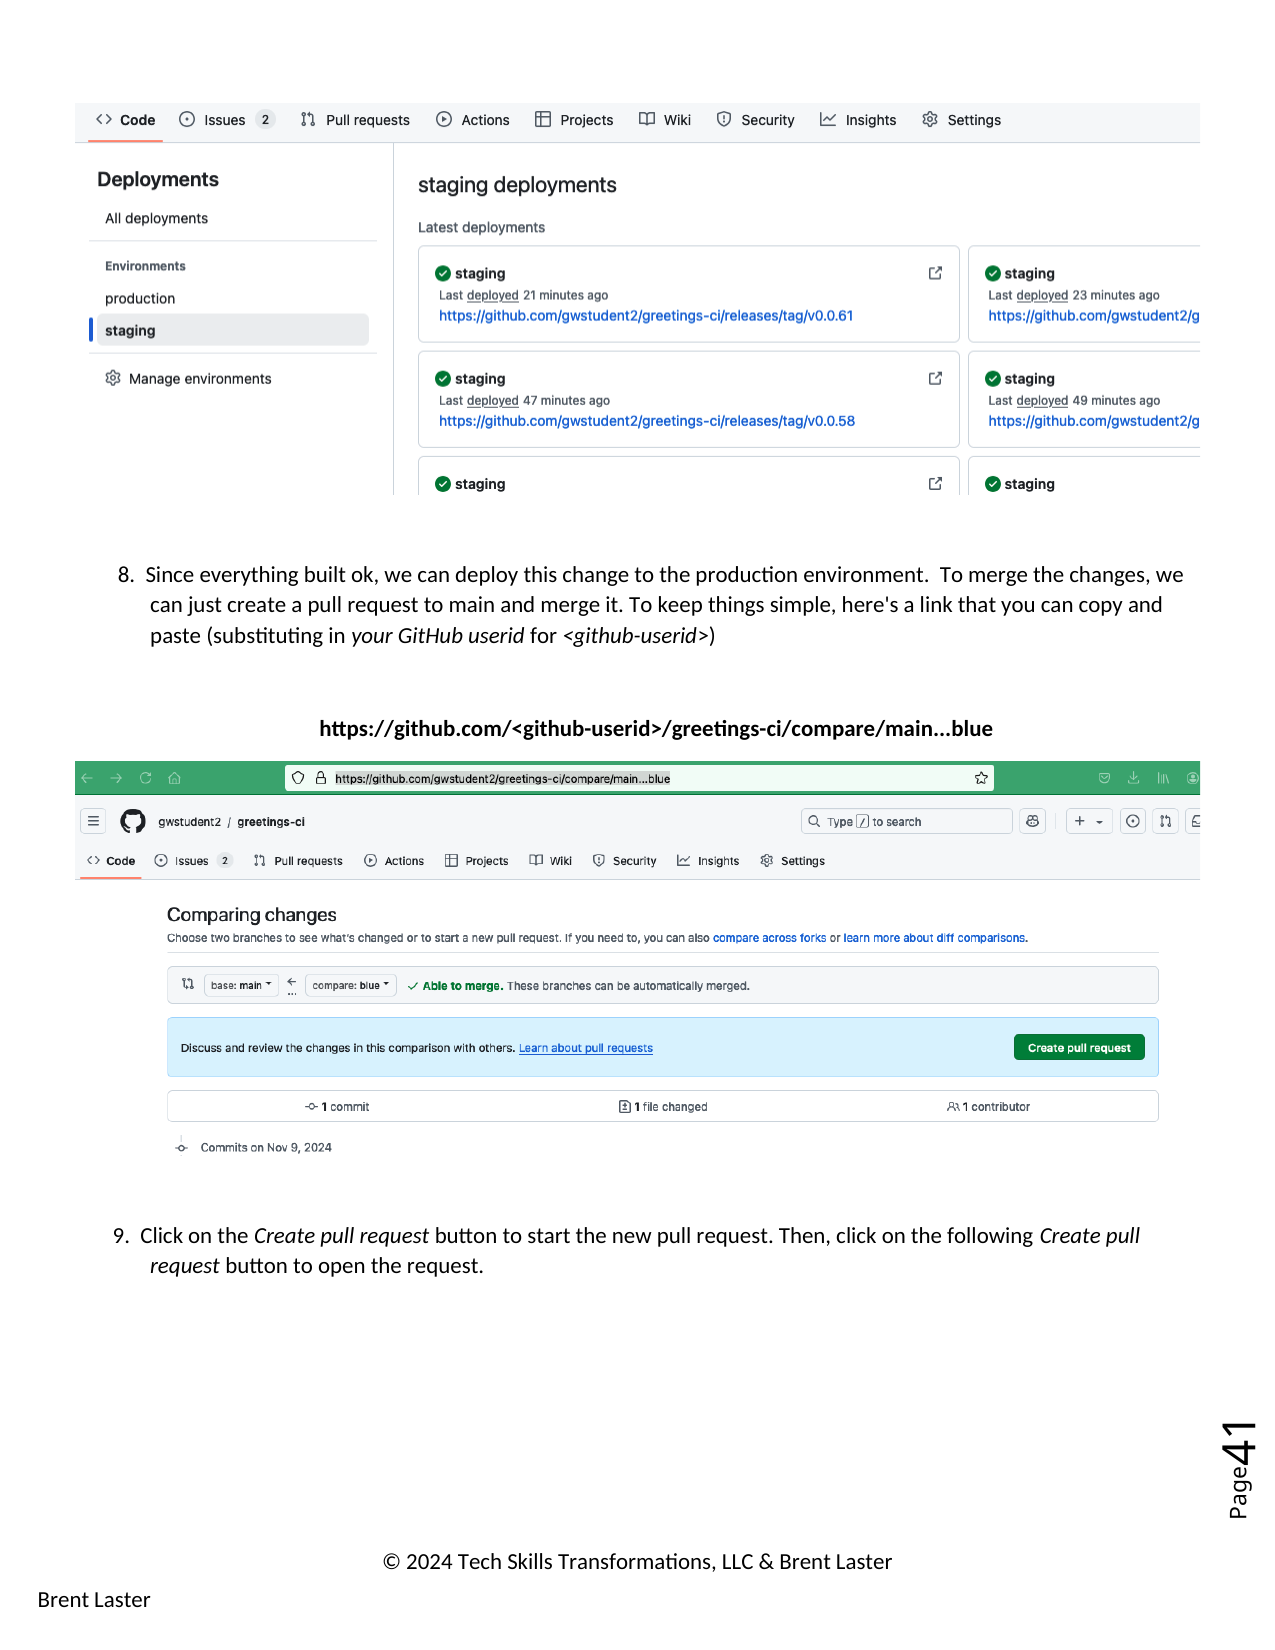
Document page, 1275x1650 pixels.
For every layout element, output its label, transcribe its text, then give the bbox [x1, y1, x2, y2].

picture [75, 103, 1200, 495]
picture [75, 761, 1200, 1156]
text 9. Click on the Create pull request button to start the new pull request. Then, click on the following Create pull request button to open the request. [112, 1221, 1200, 1280]
text https://github.com/<github-userid>/greetings-ci/compare/main...blue [112, 714, 1200, 743]
text 8. Since everything built ok, we can deploy this change to the production environment. To merge the changes, we can just create a pull request to main and merge it. To keep things simple, here's a link that you can copy and paste (substituting in your GitHub userid for <github-userid>) [112, 560, 1200, 649]
